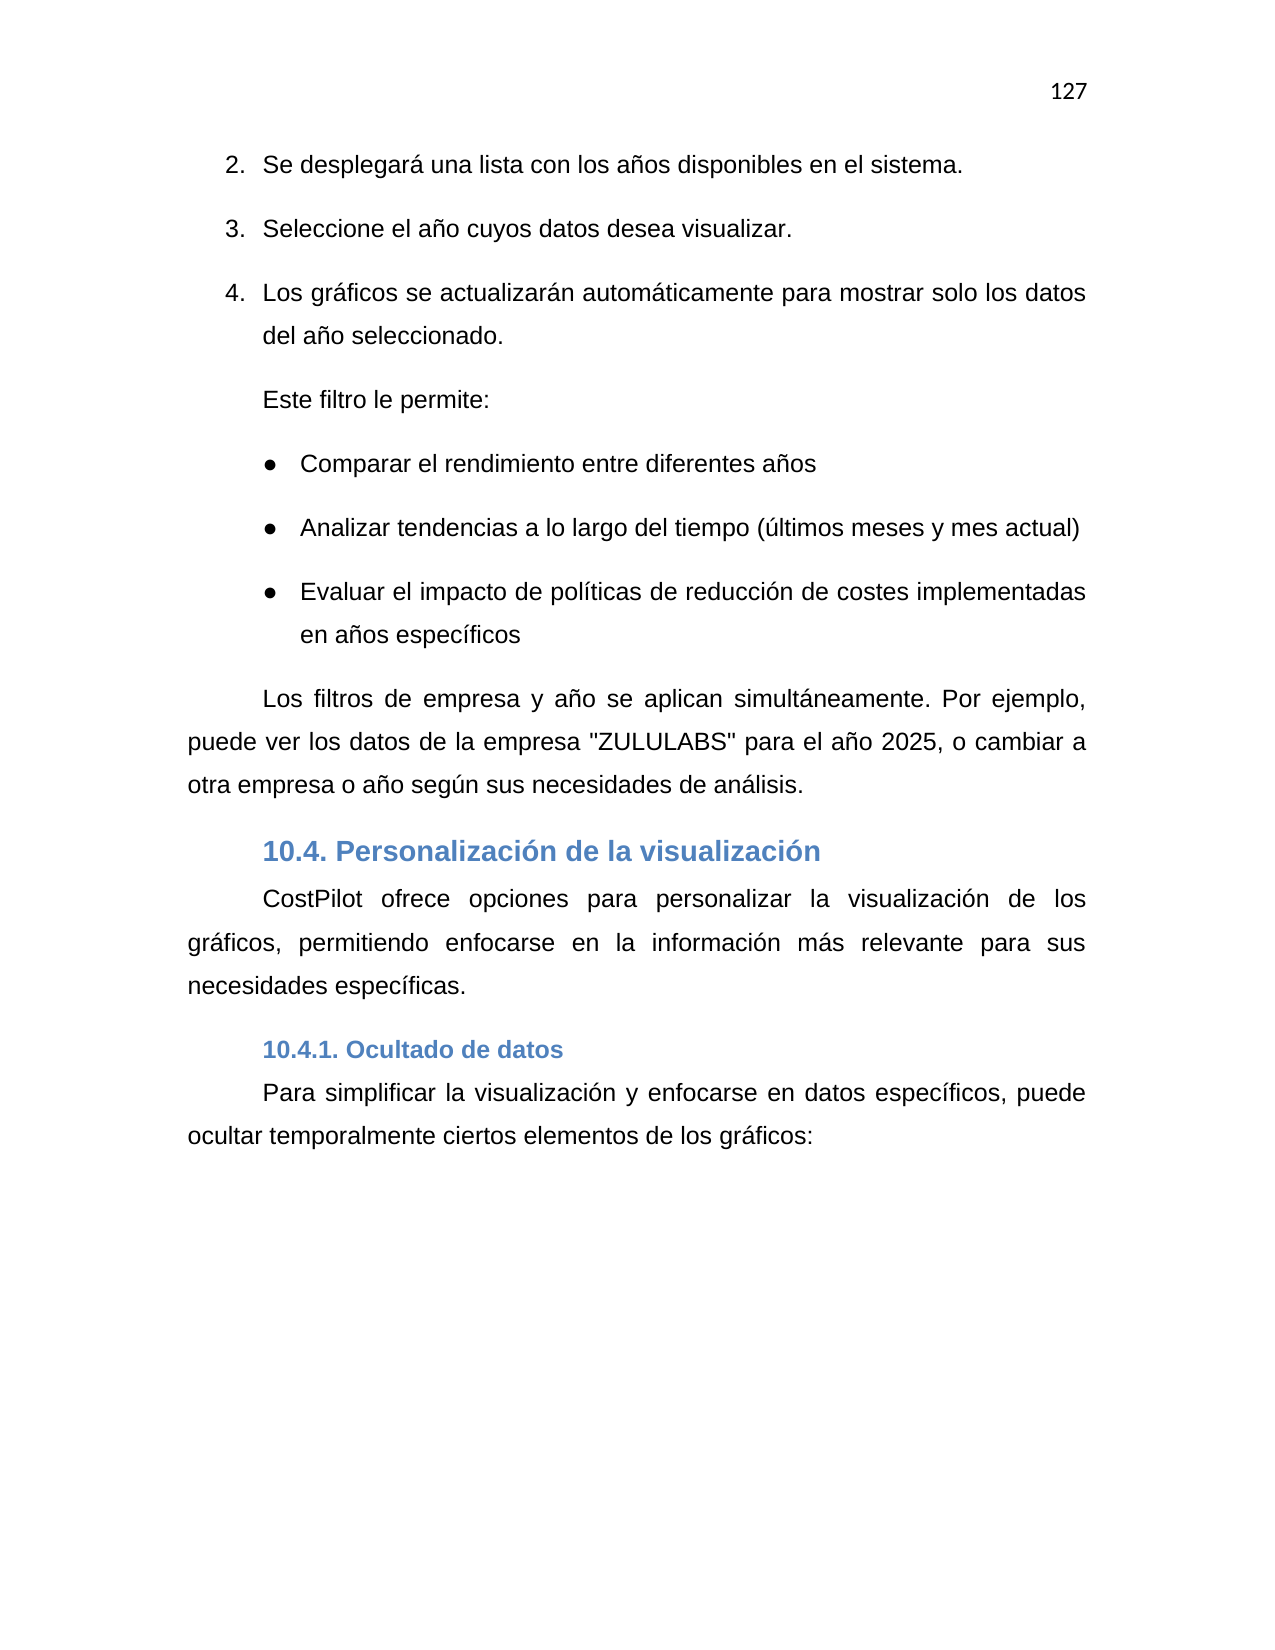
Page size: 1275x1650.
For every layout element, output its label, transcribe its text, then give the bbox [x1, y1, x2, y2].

text Este filtro le permite: [187, 385, 1087, 414]
subtitle 10.4.1. Ocultado de datos [187, 1035, 1087, 1063]
list Los gráficos se actualizarán automáticamente para mostrar solo los datos del año seleccionado. [225, 278, 1087, 350]
text Para simplificar la visualización y enfocarse en datos específicos, puede ocultar temporalmente ciertos elementos de los gráficos: [187, 1078, 1087, 1150]
text CostPilot ofrece opciones para personalizar la visualización de los gráficos, permitiendo enfocarse en la información más relevante para sus necesidades específicas. [187, 884, 1087, 999]
text Los filtros de empresa y año se aplican simultáneamente. Por ejemplo, puede ver los datos de la empresa "ZULULABS" para el año 2025, o cambiar a otra empresa o año según sus necesidades de análisis. [187, 684, 1087, 799]
list Evaluar el impacto de políticas de reducción de costes implementadas en años específicos [262, 577, 1087, 649]
list Analizar tendencias a lo largo del tiempo (últimos meses y mes actual) [262, 513, 1087, 542]
list Seleccione el año cuyos datos desea visualizar. [225, 214, 1087, 243]
list Comparar el rendimiento entre diferentes años [262, 449, 1087, 478]
subtitle 10.4. Personalización de la visualización [187, 834, 1087, 868]
list Se desplegará una lista con los años disponibles en el sistema. [225, 150, 1087, 179]
